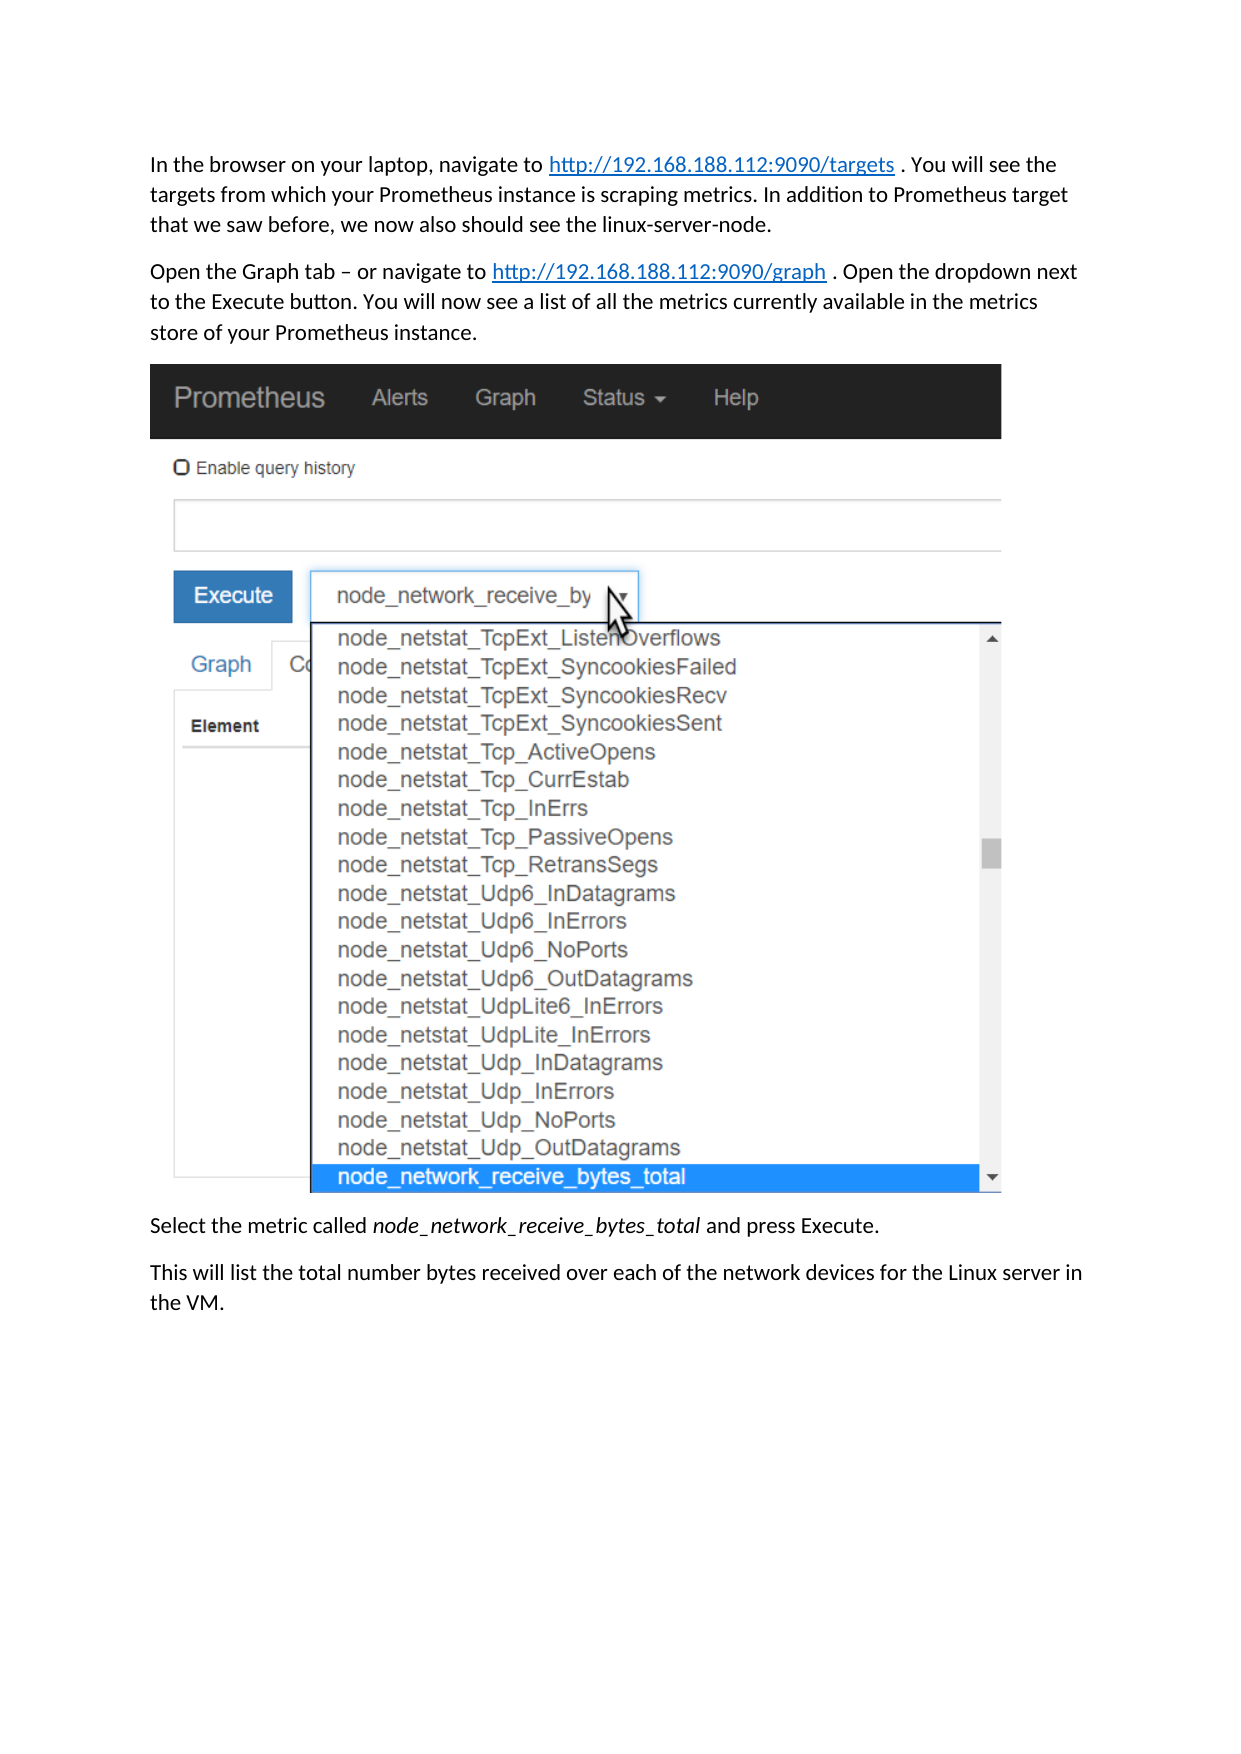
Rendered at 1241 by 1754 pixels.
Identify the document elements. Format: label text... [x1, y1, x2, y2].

text This will list the total number bytes received over each of the network devices for the Linux server in the VM. [150, 1258, 1090, 1316]
text In the browser on your laptop, navigate to http://192.168.188.112:9090/targets . You will see the targets from which your Prometheus instance is scraping metrics. In addition to Prometheus target that we saw before, we now also should see the linux-server-node. [150, 150, 1090, 238]
text Select the metric called node_network_receive_bytes_total and press Execute. [150, 1211, 1090, 1239]
picture [150, 364, 1002, 1193]
text Open the Graph tab – or navigate to http://192.168.188.112:9090/graph . Open the dropdown next to the Execute button. You will now see a list of all the metrics currently available in the metrics store of your Prometheus instance. [150, 257, 1090, 346]
